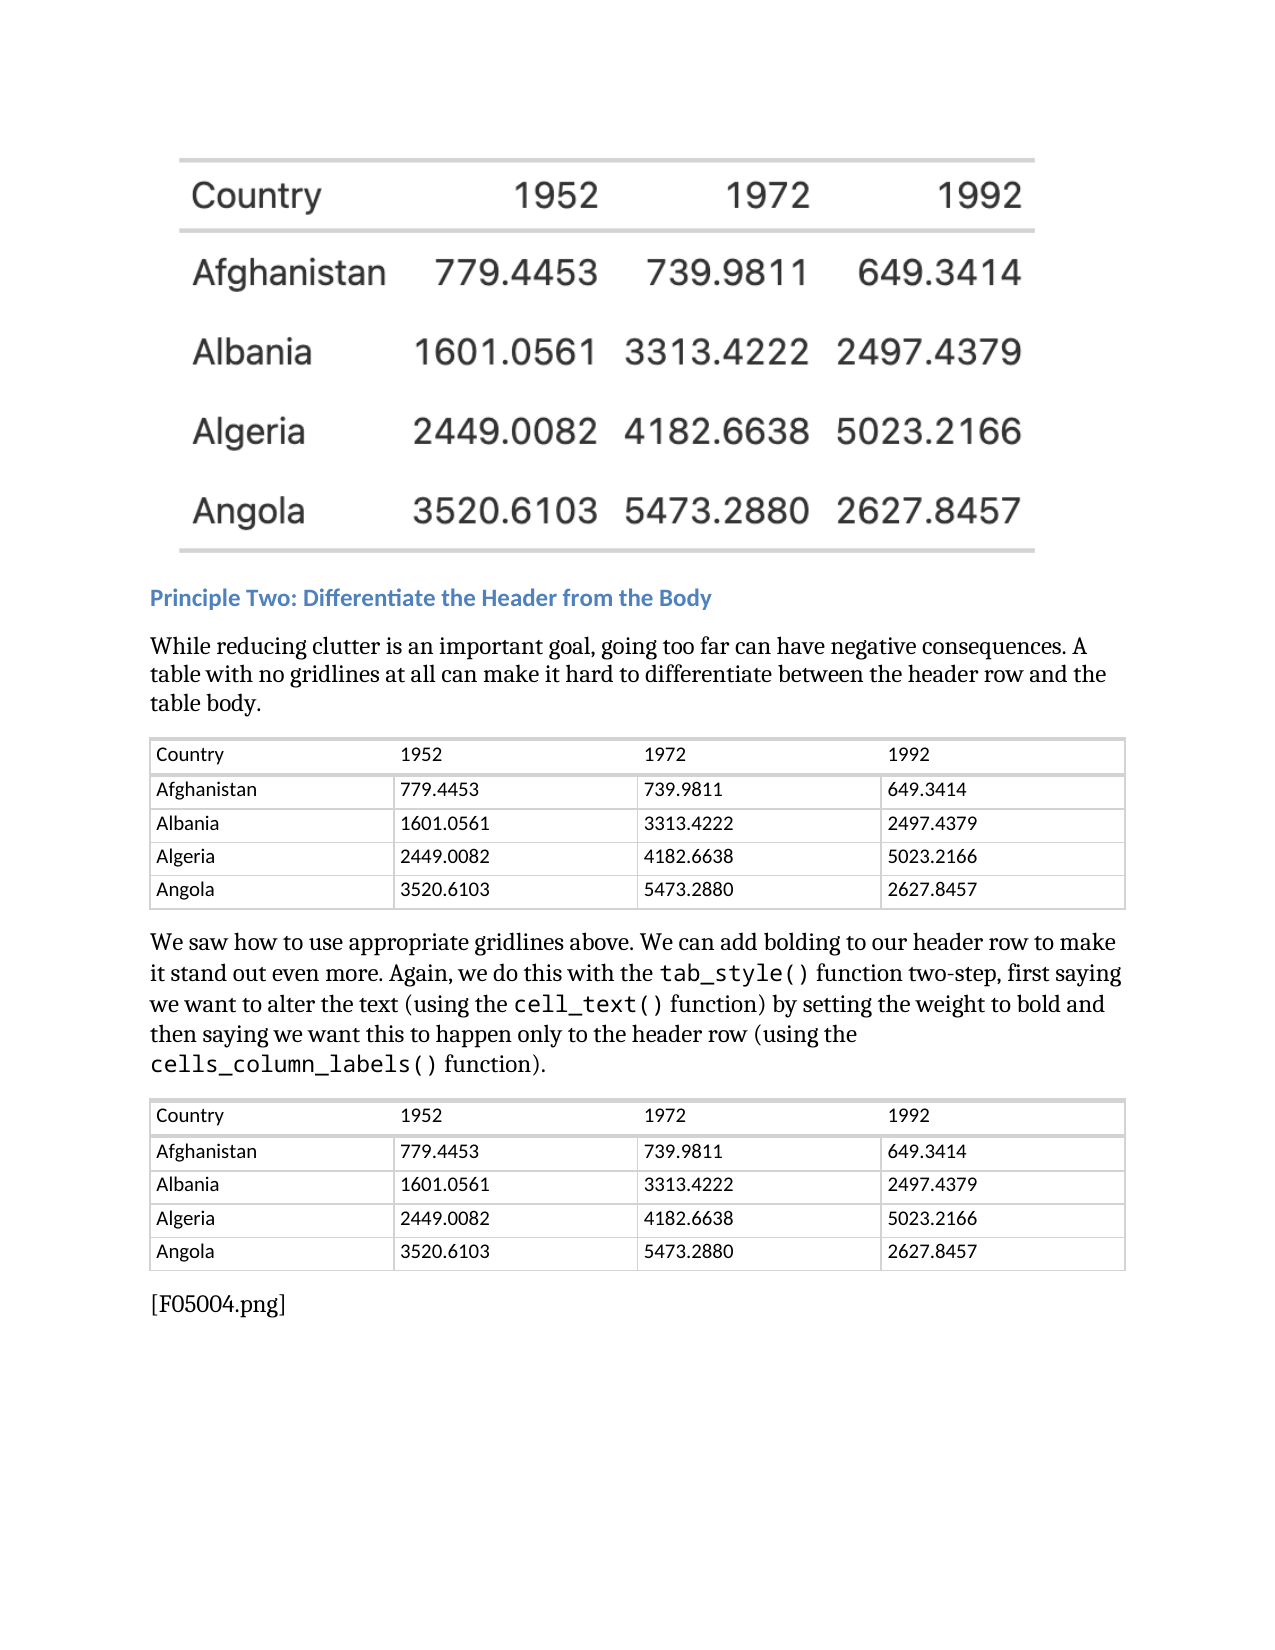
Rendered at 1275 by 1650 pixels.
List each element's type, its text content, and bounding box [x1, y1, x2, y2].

table_cell 739.9811 [638, 1138, 880, 1170]
table_cell 779.4453 [395, 777, 637, 808]
subtitle Principle Two: Differentiate the Header from the Body [150, 582, 1125, 613]
table_cell Algeria [151, 843, 393, 875]
table_cell 2449.0082 [395, 1205, 637, 1236]
text We saw how to use appropriate gridlines above. We can add bolding to our header row to make it stand out even more. Again, we do this with the tab_style() function two-step, first saying we want to alter the text (using the cell_text() function) by setting the weight to bold and then saying we want this to happen only to the header row (using the cells_column_labels() function). [150, 928, 1125, 1079]
table_cell Angola [151, 876, 393, 908]
table_cell 2497.4379 [882, 1172, 1124, 1203]
table_cell Algeria [151, 1205, 393, 1236]
table_cell 5473.2880 [638, 876, 880, 908]
table_cell 5023.2166 [882, 1205, 1124, 1236]
table_cell 739.9811 [638, 777, 880, 808]
table_cell 649.3414 [882, 1138, 1124, 1170]
table_cell 3520.6103 [395, 876, 637, 908]
table_cell 2449.0082 [395, 843, 637, 875]
text [F05004.png] [150, 1290, 1125, 1319]
table_cell 2627.8457 [882, 1238, 1124, 1269]
table_header 1952 [394, 1103, 637, 1134]
table_cell 4182.6638 [638, 843, 880, 875]
table_header 1972 [638, 1103, 881, 1134]
table_cell 5473.2880 [638, 1238, 880, 1269]
table_cell Afghanistan [151, 1138, 393, 1170]
table_header Country [151, 741, 394, 772]
table_cell 4182.6638 [638, 1205, 880, 1236]
table_cell 3313.4222 [638, 810, 880, 841]
table_header Country [151, 1103, 394, 1134]
table_cell 1601.0561 [395, 810, 637, 841]
table_cell Albania [151, 810, 393, 841]
table_cell 2497.4379 [882, 810, 1124, 841]
table_cell Afghanistan [151, 777, 393, 808]
table_header 1992 [881, 741, 1124, 772]
table_cell 5023.2166 [882, 843, 1124, 875]
table_cell 1601.0561 [395, 1172, 637, 1203]
table_cell 779.4453 [395, 1138, 637, 1170]
table_cell 2627.8457 [882, 876, 1124, 908]
table_cell 649.3414 [882, 777, 1124, 808]
table_header 1972 [638, 741, 881, 772]
picture [168, 150, 1044, 562]
text While reducing clutter is an important goal, going too far can have negative consequences. A table with no gridlines at all can make it hard to differentiate between the header row and the table body. [150, 632, 1125, 718]
table_cell Albania [151, 1172, 393, 1203]
table_header 1952 [394, 741, 637, 772]
table_cell 3313.4222 [638, 1172, 880, 1203]
table_cell Angola [151, 1238, 393, 1269]
table_cell 3520.6103 [395, 1238, 637, 1269]
table_header 1992 [881, 1103, 1124, 1134]
